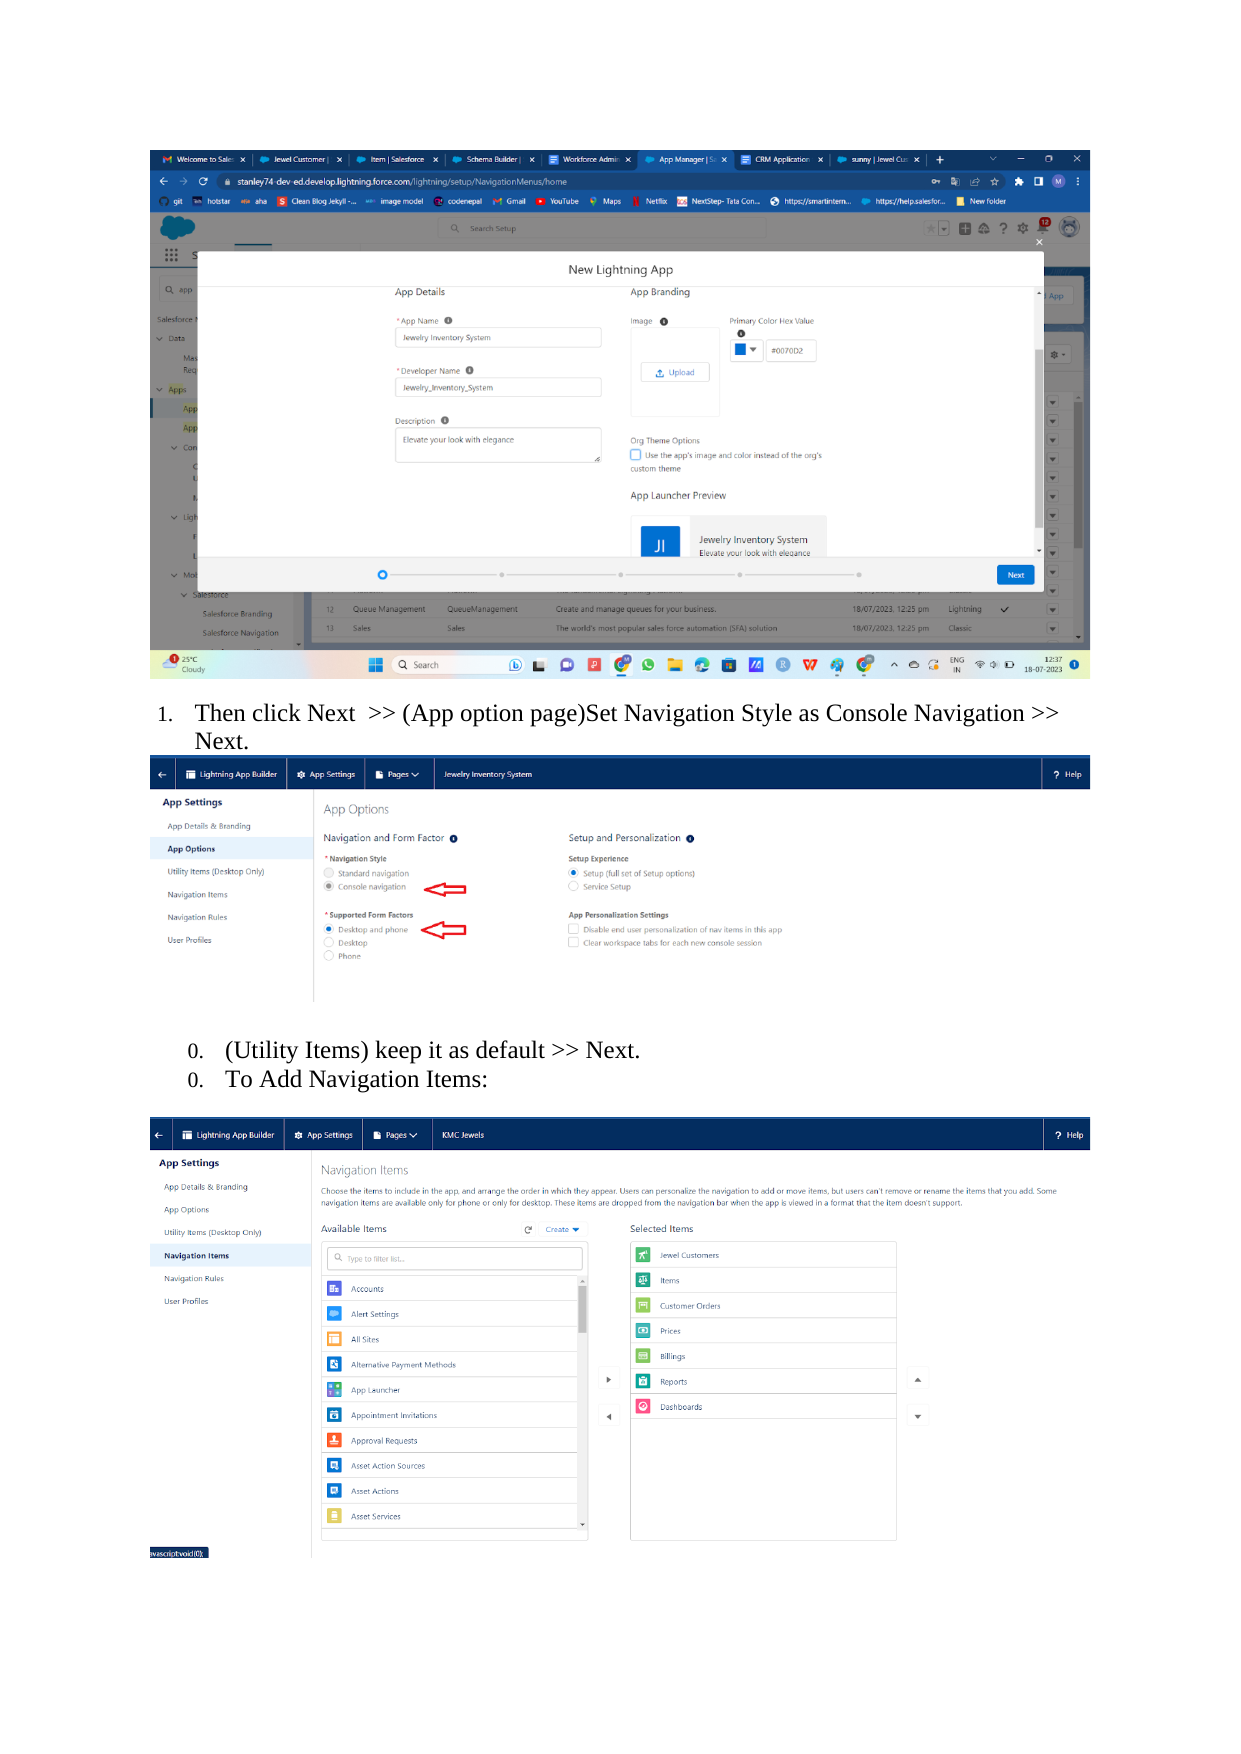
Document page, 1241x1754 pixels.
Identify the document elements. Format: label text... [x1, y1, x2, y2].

list Then click Next >> (App option page)Set Navigation Style as Console Navigation >> Next. [157, 698, 1090, 755]
list To Add Navigation Items: [187, 1064, 1090, 1092]
picture [150, 150, 1091, 679]
list (Utility Items) keep it as default >> Next. [187, 1035, 1090, 1064]
picture [150, 755, 1091, 1002]
picture [150, 1117, 1091, 1558]
